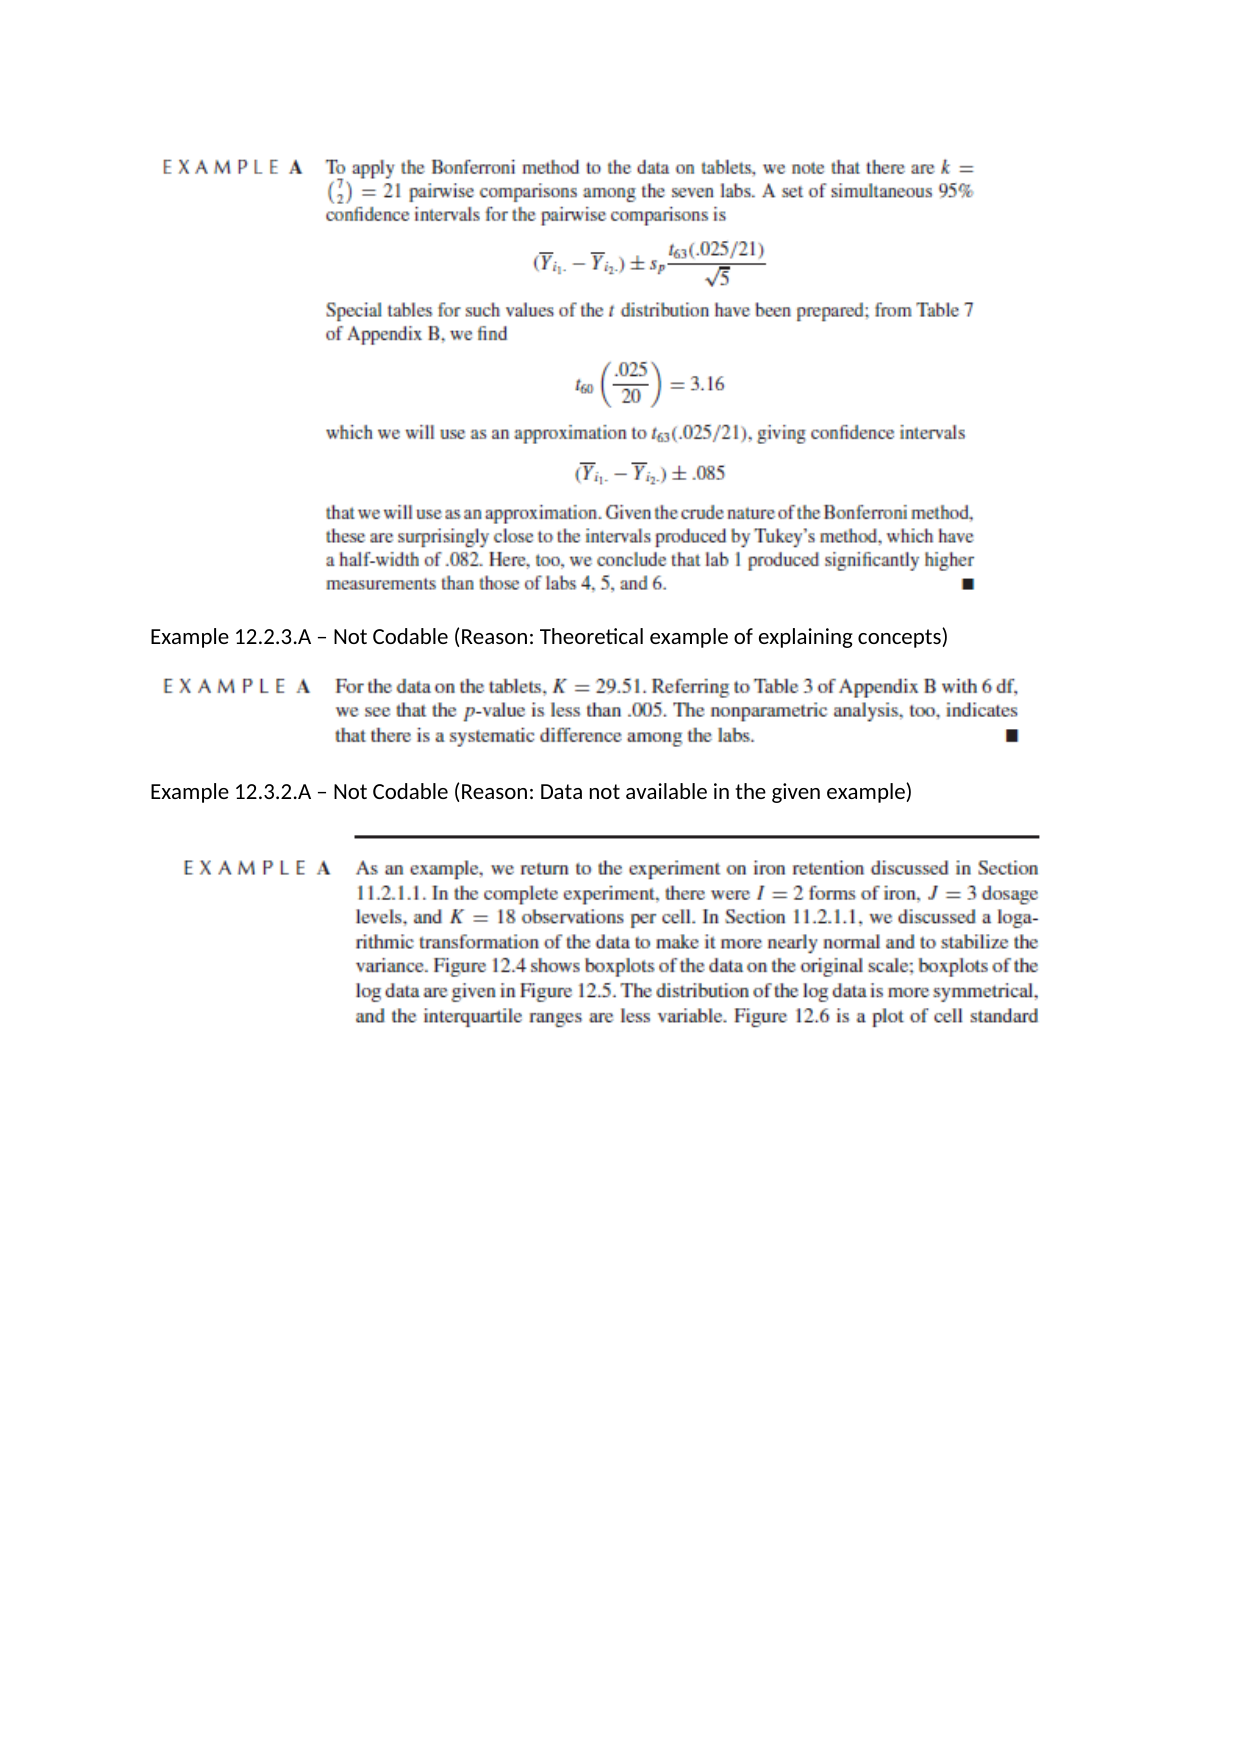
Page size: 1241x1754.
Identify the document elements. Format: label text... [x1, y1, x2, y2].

text Example 12.2.3.A – Not Codable (Reason: Theoretical example of explaining concepts) [150, 622, 1090, 650]
text Example 12.3.2.A – Not Codable (Reason: Data not available in the given example) [150, 777, 1090, 805]
picture [150, 823, 1049, 1040]
picture [150, 150, 989, 604]
picture [150, 668, 1041, 758]
